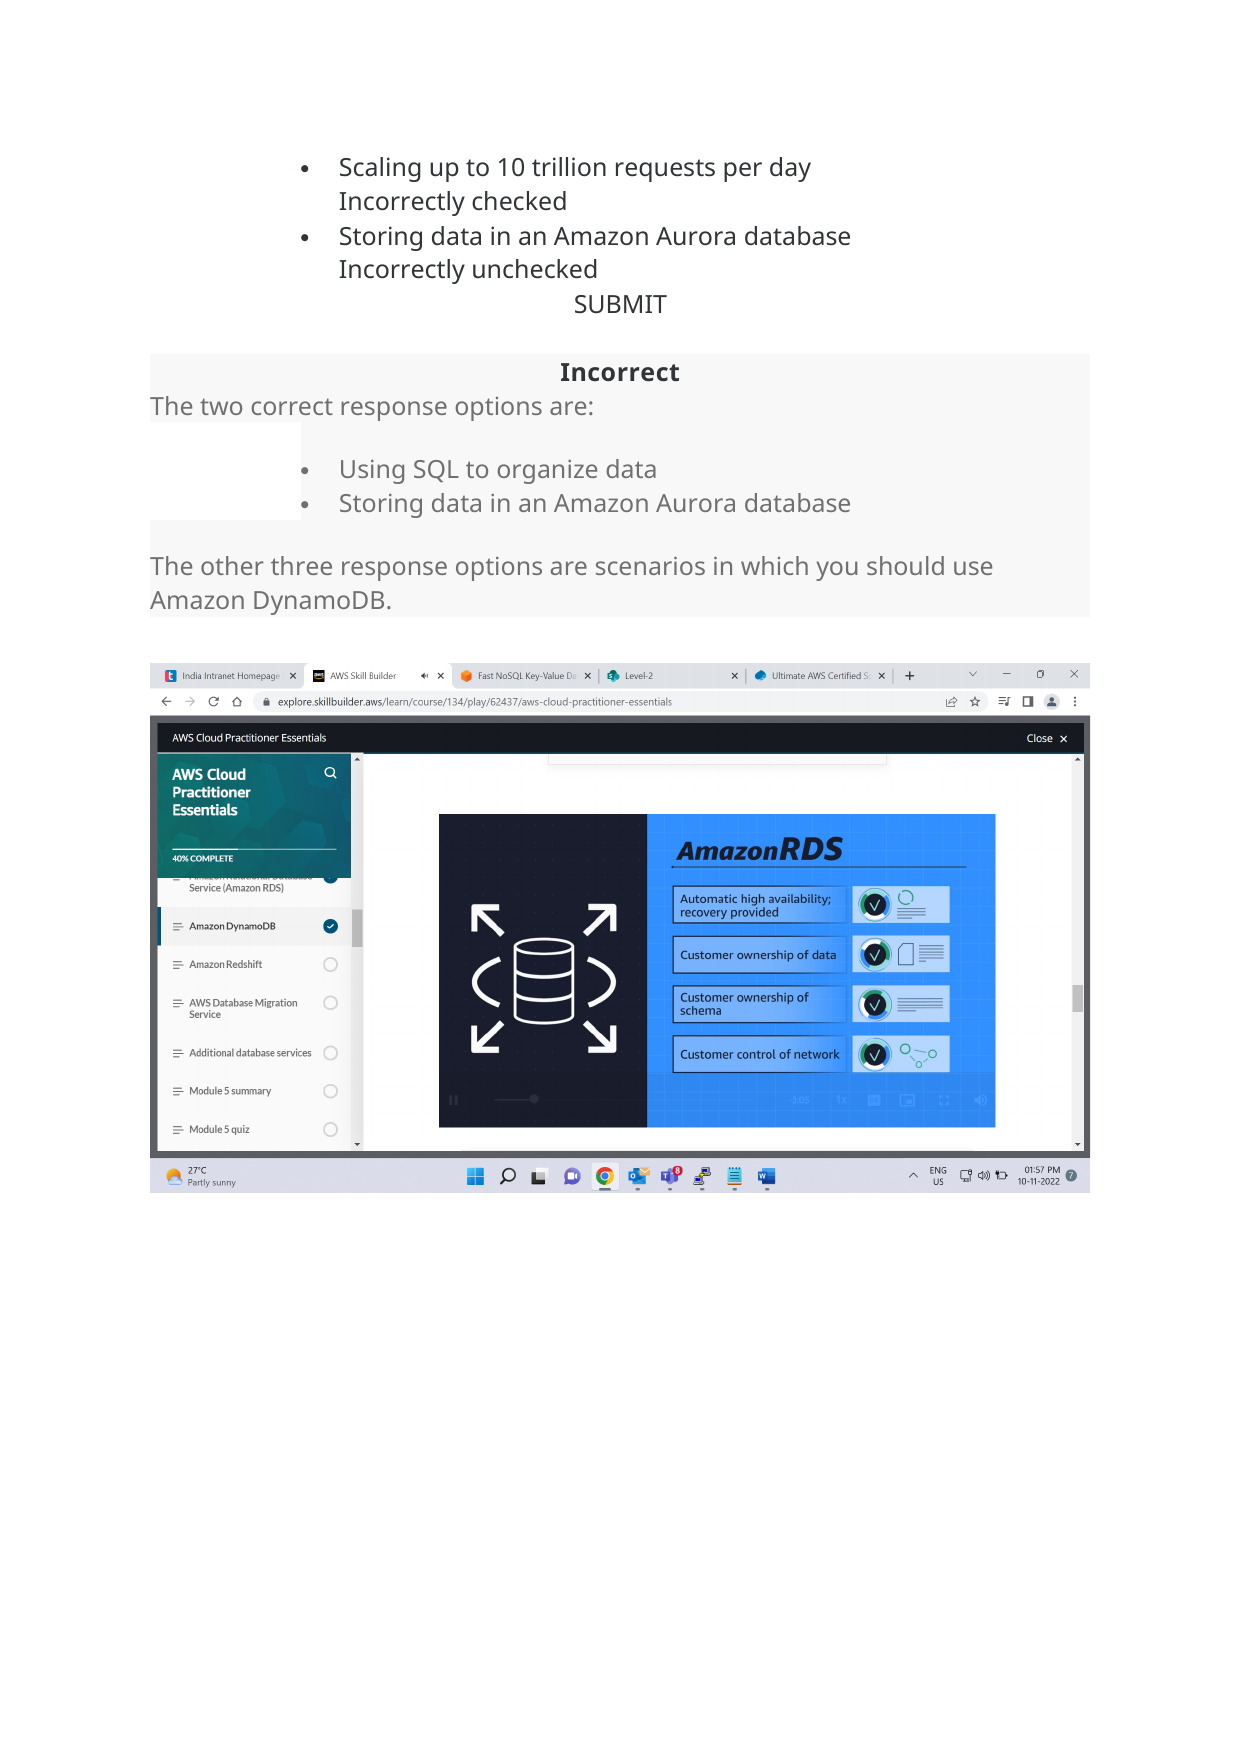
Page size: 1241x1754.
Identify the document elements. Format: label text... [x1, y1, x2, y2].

list Scaling up to 10 trillion requests per day [301, 150, 1090, 184]
text Incorrectly checked [339, 184, 1090, 218]
text The other three response options are scenarios in which you should use Amazon DynamoDB. [150, 549, 1090, 617]
text SUBMIT [150, 286, 1090, 320]
text The two correct response options are: [150, 388, 1090, 422]
text Incorrect [150, 354, 1090, 388]
text Incorrectly unchecked [339, 252, 1090, 286]
picture [150, 663, 1091, 1193]
list Storing data in an Amazon Aurora database [301, 486, 1090, 520]
list Storing data in an Amazon Aurora database [301, 218, 1090, 252]
list Using SQL to organize data [301, 452, 1090, 486]
